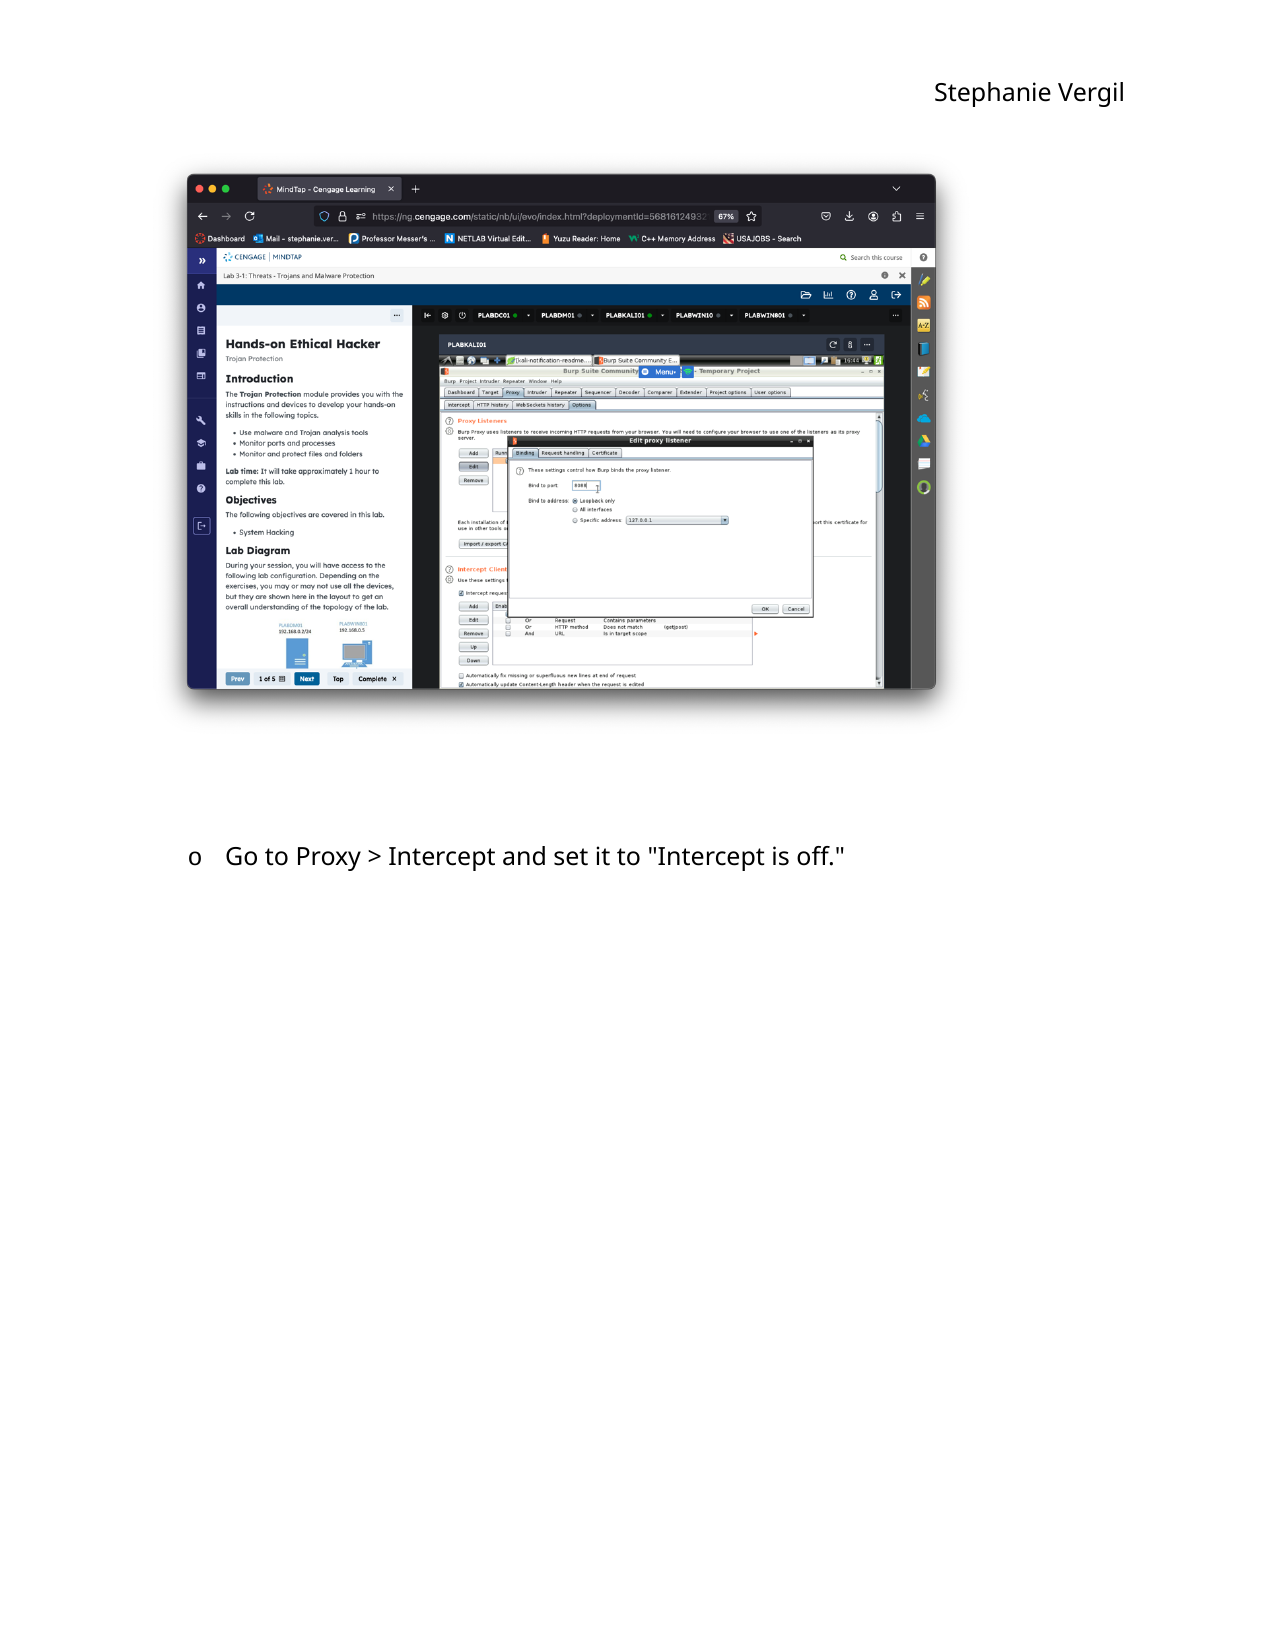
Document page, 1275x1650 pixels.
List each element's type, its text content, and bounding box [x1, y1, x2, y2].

list Go to Proxy > Intercept and set it to "Intercept is off." [187, 839, 1125, 873]
picture [150, 150, 972, 737]
